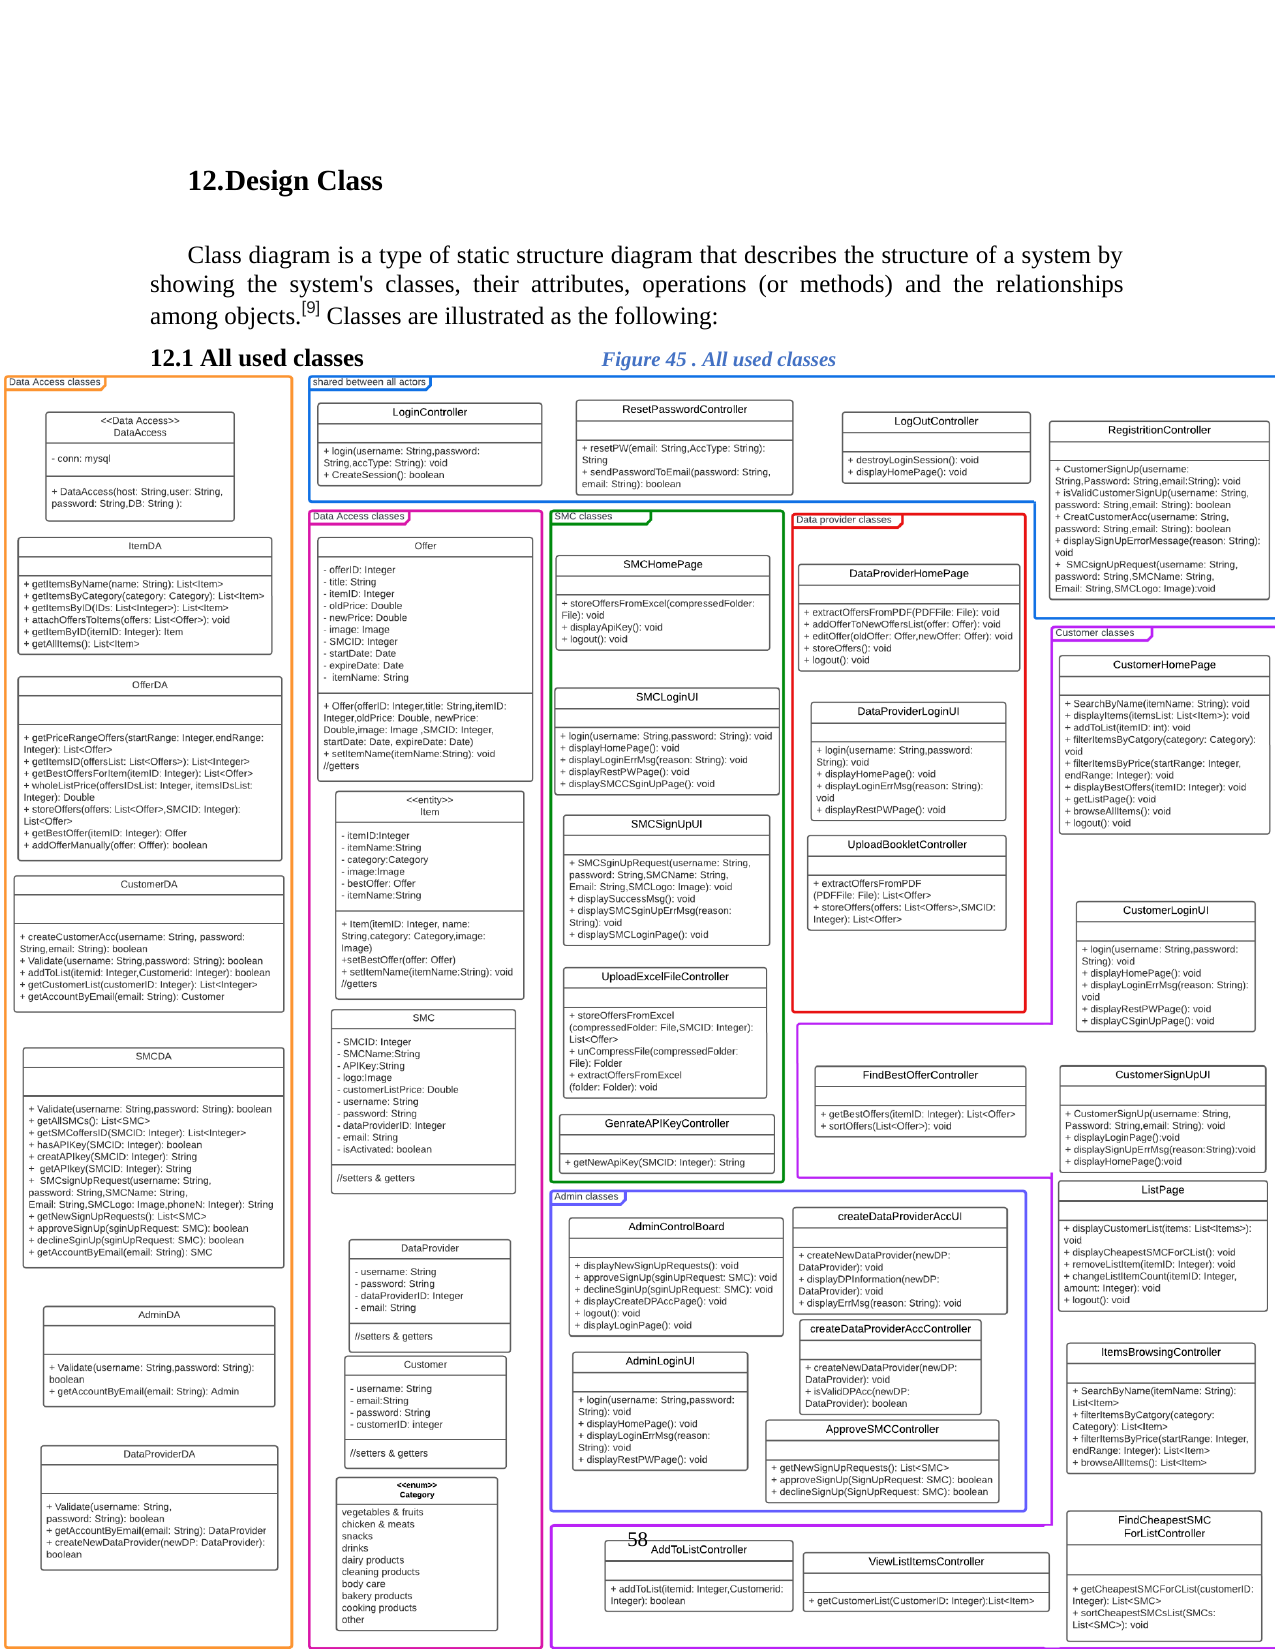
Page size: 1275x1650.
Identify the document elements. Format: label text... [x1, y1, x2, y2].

text 12.1 All used classes Figure 45 . All used classes [150, 343, 1125, 372]
text Class diagram is a type of static structure diagram that describes the structure of a system by showing the system's classes, their attributes, operations (or methods) and the relationships among objects.[9] Classes are illustrated as the following: [150, 240, 1125, 331]
subtitle Design Class [187, 163, 1125, 196]
picture [0, 358, 1275, 1649]
